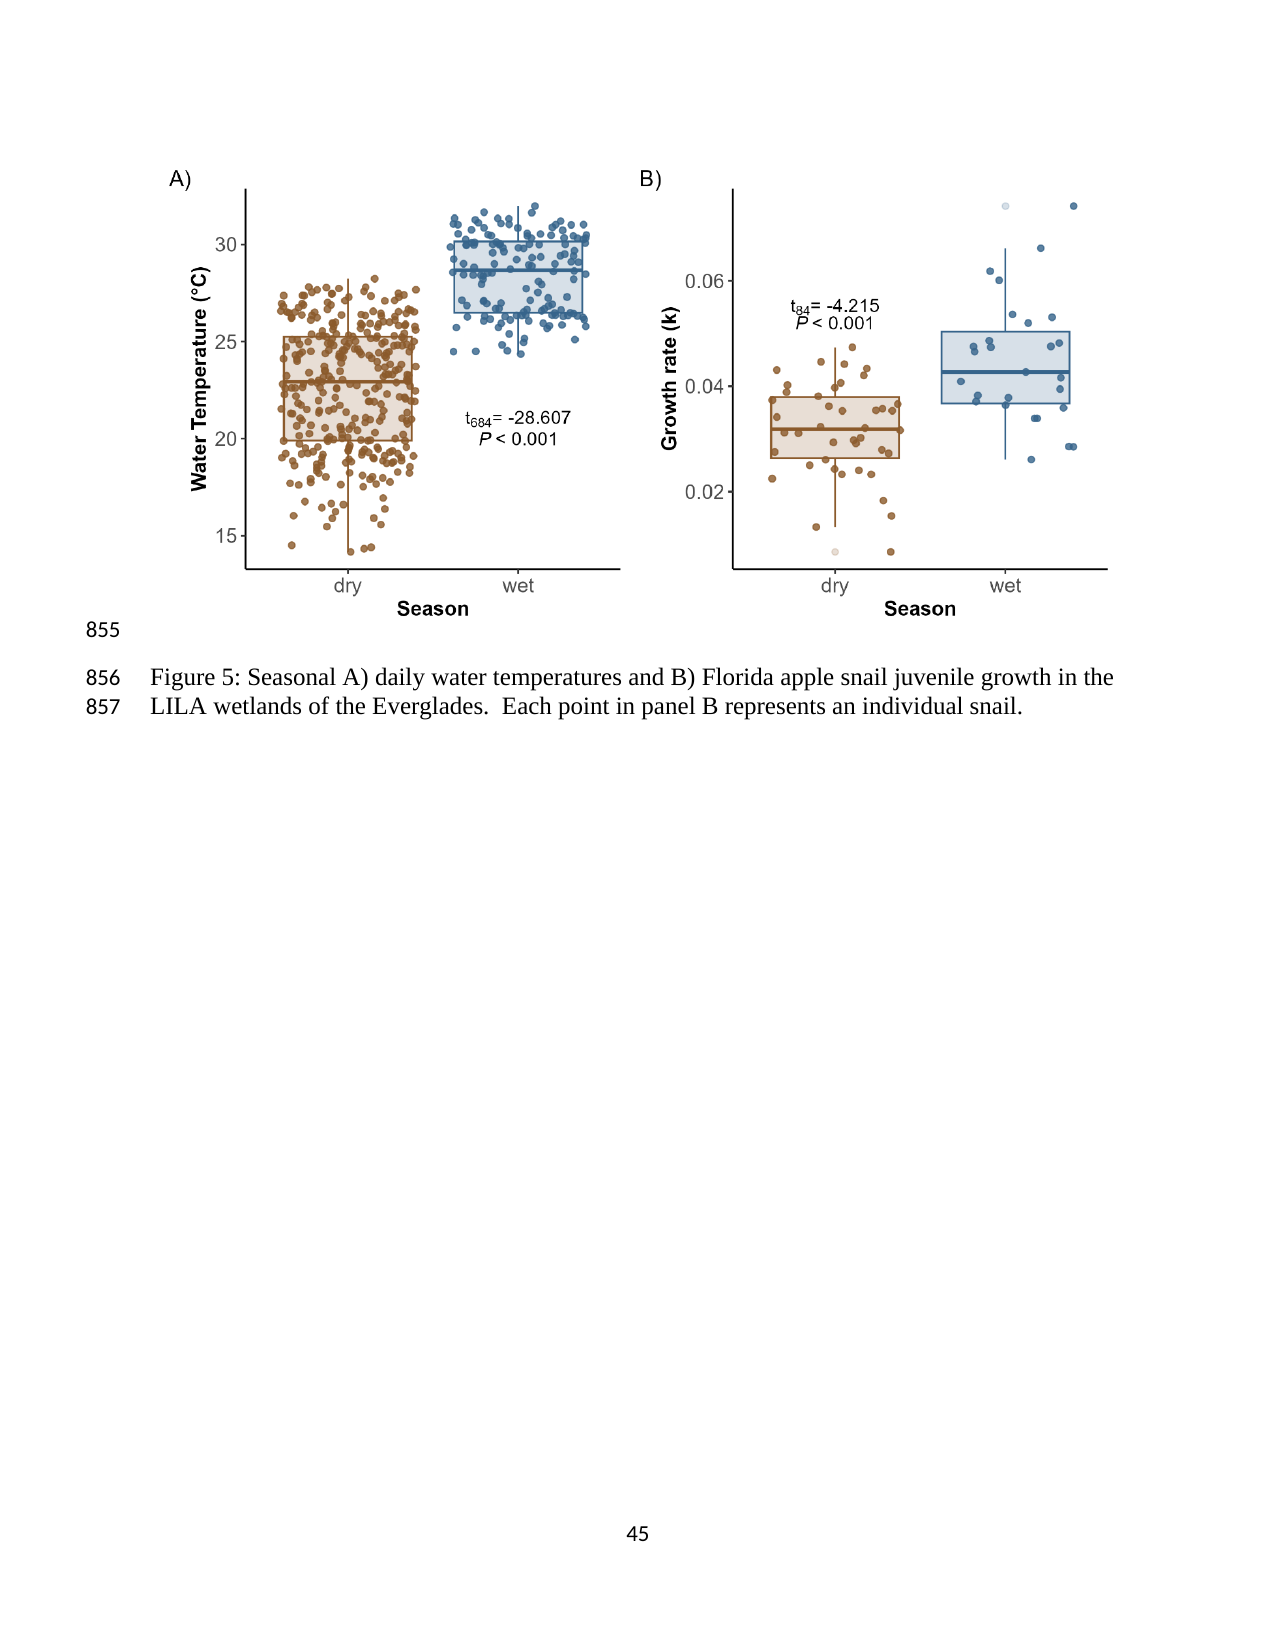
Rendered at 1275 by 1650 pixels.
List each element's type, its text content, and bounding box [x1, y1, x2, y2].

picture [150, 150, 1125, 638]
text Figure 5: Seasonal A) daily water temperatures and B) Florida apple snail juvenile growth in the LILA wetlands of the Everglades. Each point in panel B represents an individual snail. [150, 662, 1125, 720]
